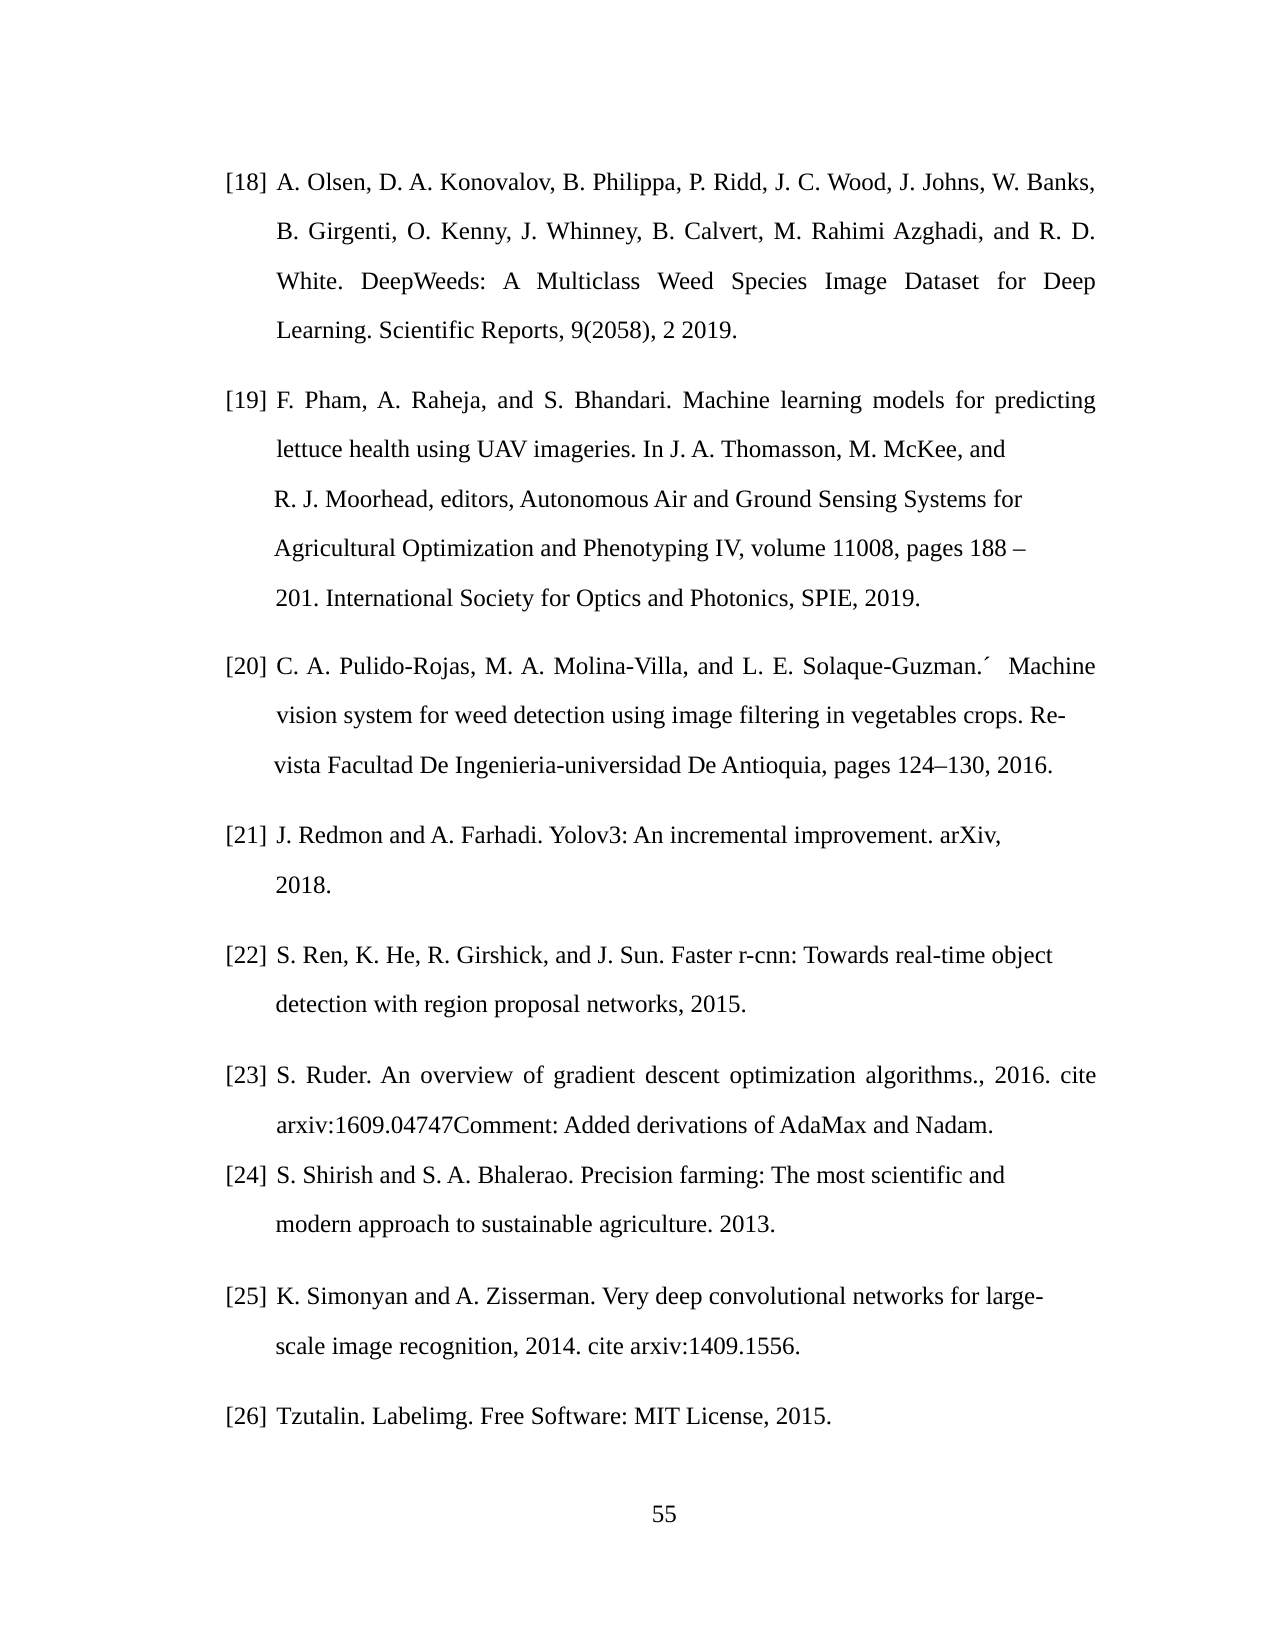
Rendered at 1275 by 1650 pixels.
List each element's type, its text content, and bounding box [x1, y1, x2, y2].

list F. Pham, A. Raheja, and S. Bhandari. Machine learning models for predicting lettuce health using UAV imageries. In J. A. Thomasson, M. McKee, and [225, 385, 1097, 463]
list S. Ruder. An overview of gradient descent optimization algorithms., 2016. cite arxiv:1609.04747Comment: Added derivations of AdaMax and Nadam. [225, 1060, 1097, 1138]
text 201. International Society for Optics and Photonics, SPIE, 2019. [275, 583, 1097, 611]
list J. Redmon and A. Farhadi. Yolov3: An incremental improvement. arXiv, [225, 820, 1097, 849]
text 2018. [275, 870, 1097, 898]
text detection with region proposal networks, 2015. [275, 989, 1097, 1018]
list K. Simonyan and A. Zisserman. Very deep convolutional networks for large- [225, 1281, 1097, 1310]
list C. A. Pulido-Rojas, M. A. Molina-Villa, and L. E. Solaque-Guzman.´ Machine vision system for weed detection using image filtering in vegetables crops. Re- [225, 651, 1097, 729]
text Agricultural Optimization and Phenotyping IV, volume 11008, pages 188 – [274, 533, 1104, 562]
list S. Shirish and S. A. Bhalerao. Precision farming: The most scientific and [225, 1160, 1097, 1189]
text R. J. Moorhead, editors, Autonomous Air and Ground Sensing Systems for [274, 484, 1104, 513]
list A. Olsen, D. A. Konovalov, B. Philippa, P. Ridd, J. C. Wood, J. Johns, W. Banks, B. Girgenti, O. Kenny, J. Whinney, B. Calvert, M. Rahimi Azghadi, and R. D. White. DeepWeeds: A Multiclass Weed Species Image Dataset for Deep Learning. Scientific Reports, 9(2058), 2 2019. [225, 167, 1097, 344]
list S. Ren, K. He, R. Girshick, and J. Sun. Faster r-cnn: Towards real-time object [225, 940, 1097, 969]
list Tzutalin. Labelimg. Free Software: MIT License, 2015. [225, 1401, 1097, 1430]
text modern approach to sustainable agriculture. 2013. [275, 1209, 1097, 1238]
text vista Facultad De Ingenieria-universidad De Antioquia, pages 124–130, 2016. [274, 750, 1104, 779]
text scale image recognition, 2014. cite arxiv:1409.1556. [275, 1331, 1097, 1359]
